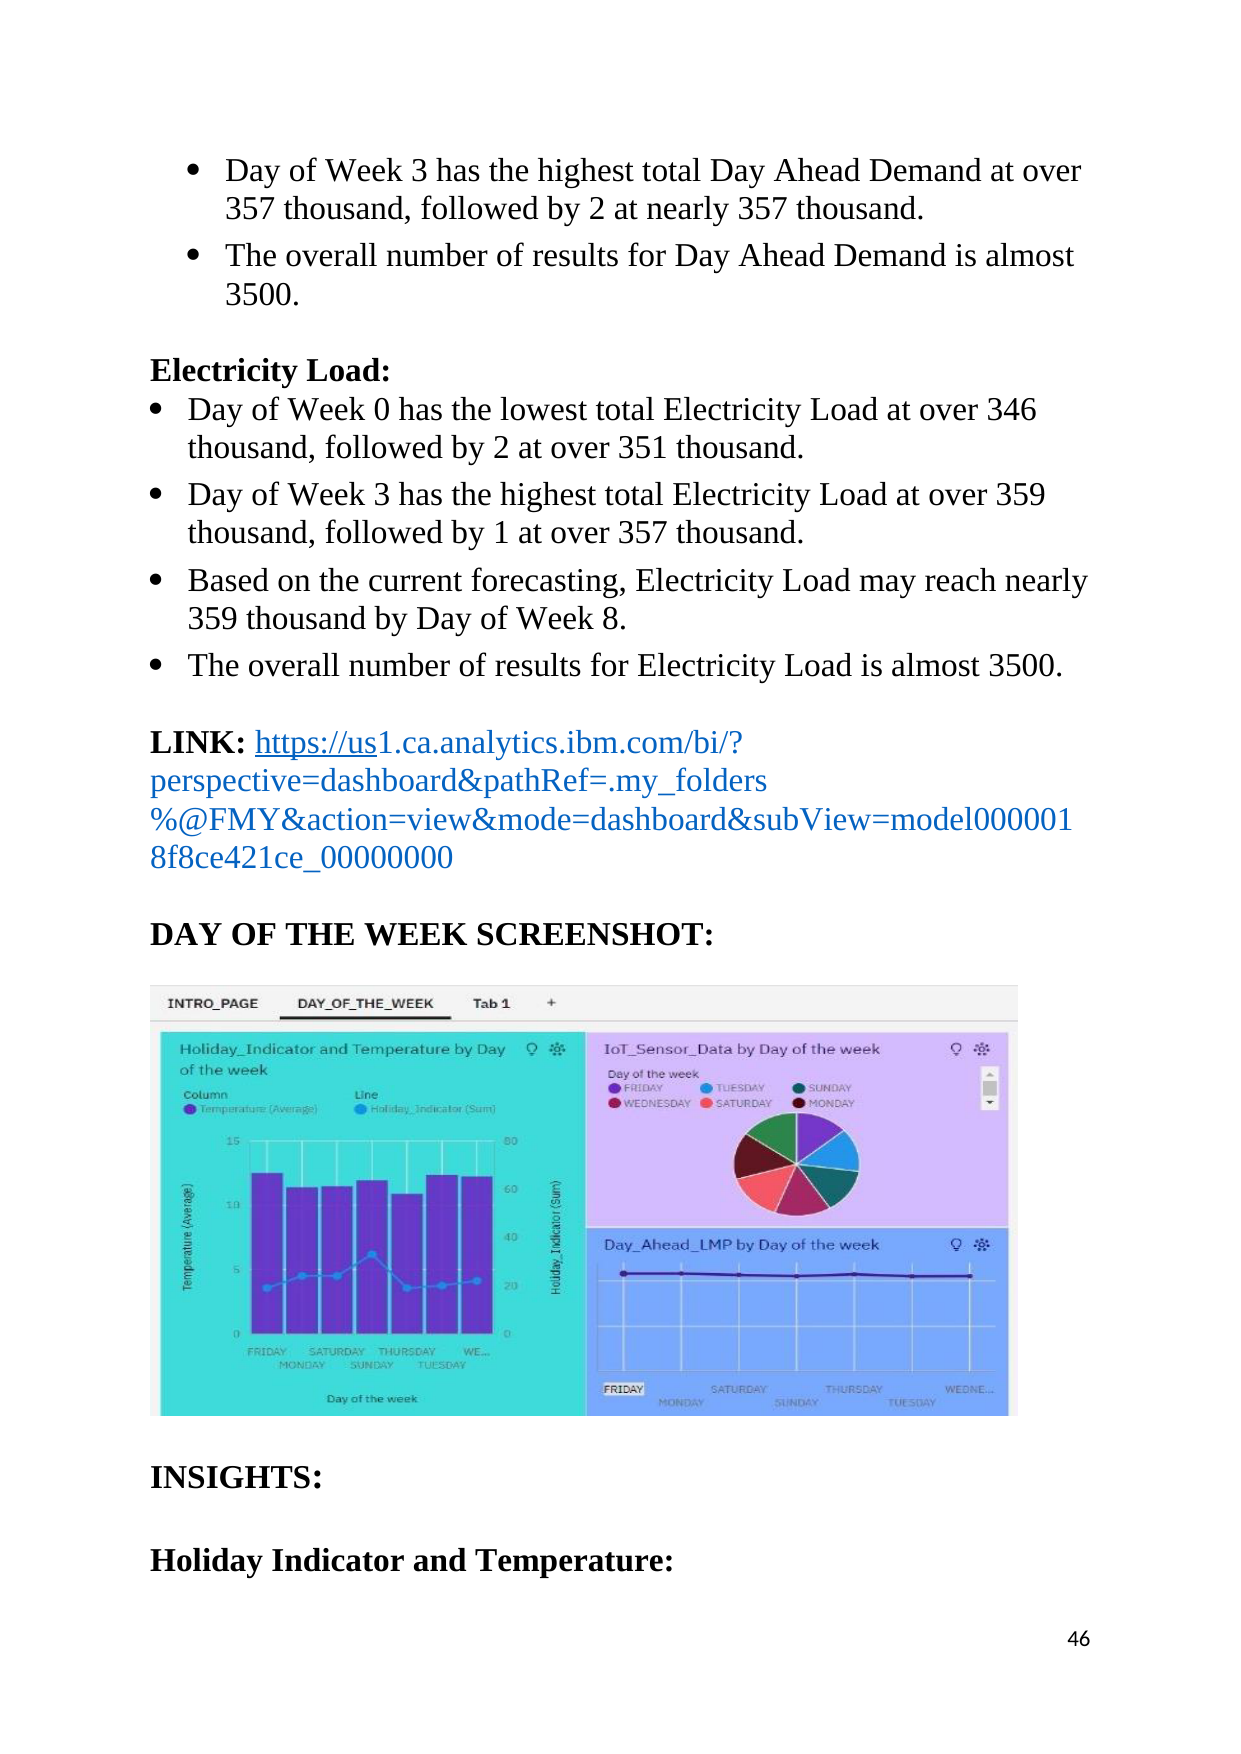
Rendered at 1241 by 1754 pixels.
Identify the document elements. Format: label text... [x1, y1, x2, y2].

list Day of Week 0 has the lowest total Electricity Load at over 346 thousand, followed by 2 at over 351 thousand. [150, 389, 1090, 466]
text DAY OF THE WEEK SCREENSHOT: [150, 914, 1090, 952]
text Holiday Indicator and Temperature: [150, 1540, 1090, 1578]
list Day of Week 3 has the highest total Electricity Load at over 359 thousand, followed by 1 at over 357 thousand. [150, 474, 1090, 551]
list The overall number of results for Electricity Load is almost 3500. [150, 645, 1090, 684]
list The overall number of results for Day Ahead Demand is almost 3500. [187, 236, 1090, 312]
text INSIGHTS: [150, 1454, 1090, 1497]
list Day of Week 3 has the highest total Day Ahead Demand at over 357 thousand, followed by 2 at nearly 357 thousand. [187, 150, 1090, 227]
list Based on the current forecasting, Electricity Load may reach nearly 359 thousand by Day of Week 8. [150, 560, 1090, 637]
text Electricity Load: [150, 351, 1090, 389]
text LINK: https://us1.ca.analytics.ibm.com/bi/?perspective=dashboard&pathRef=.my_folders%@FMY&action=view&mode=dashboard&subView=model0000018f8ce421ce_00000000 [150, 722, 1090, 875]
